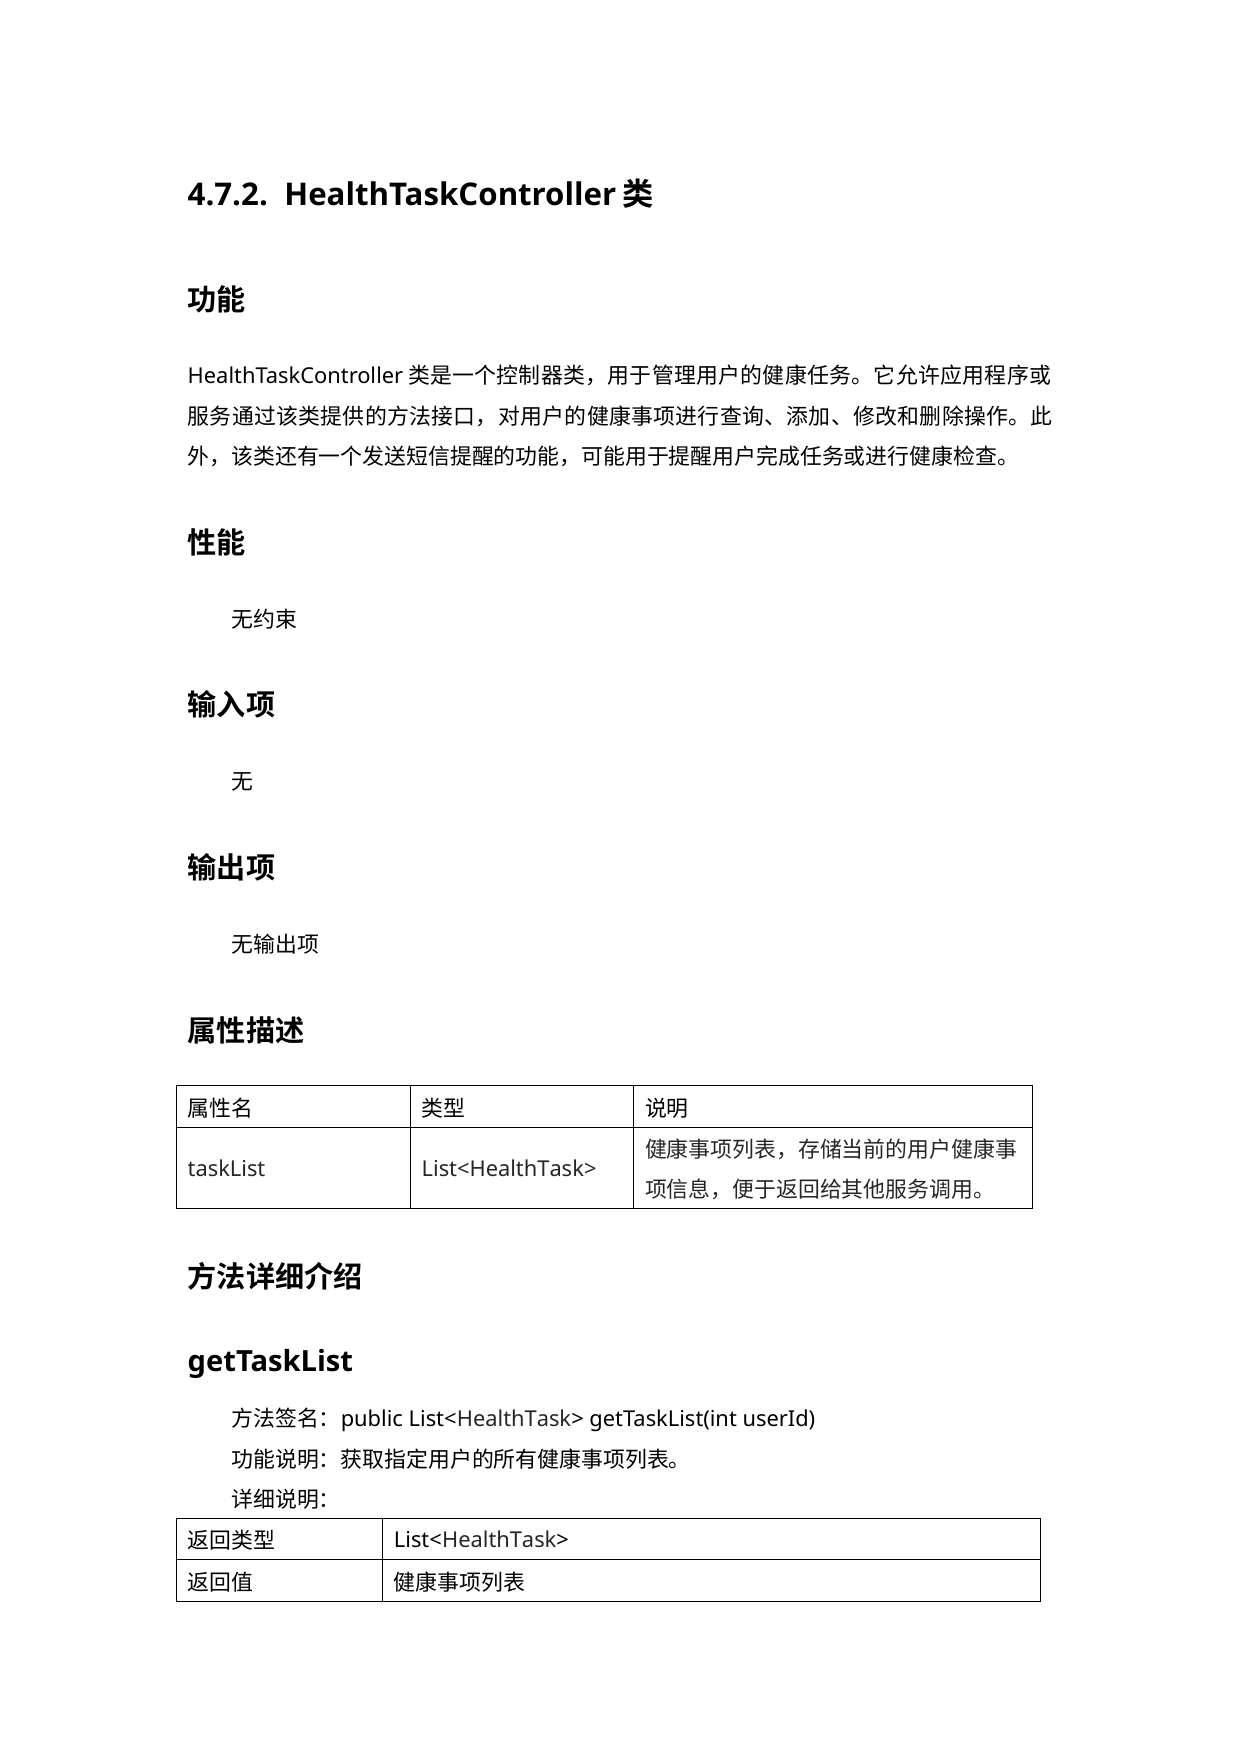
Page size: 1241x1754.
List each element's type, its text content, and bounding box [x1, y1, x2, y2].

text 无输出项 [187, 923, 1053, 963]
subtitle 性能 [187, 500, 1053, 581]
table_cell 健康事项列表 [383, 1560, 1040, 1601]
subtitle HealthTaskController类 [187, 151, 1053, 232]
subtitle 功能 [187, 257, 1053, 338]
text 无 [187, 760, 1053, 800]
subtitle getTaskList [187, 1340, 1053, 1380]
subtitle 方法详细介绍 [187, 1234, 1053, 1315]
table_cell taskList [177, 1128, 410, 1208]
subtitle 属性描述 [187, 988, 1053, 1069]
text 方法签名：public List<HealthTask> getTaskList(int userId) [187, 1397, 1053, 1437]
text 详细说明： [187, 1478, 1053, 1518]
table_header 属性名 [177, 1086, 410, 1127]
table_header 类型 [411, 1086, 633, 1127]
text HealthTaskController类是一个控制器类，用于管理用户的健康任务。它允许应用程序或服务通过该类提供的方法接口，对用户的健康事项进行查询、添加、修改和删除操作。此外，该类还有一个发送短信提醒的功能，可能用于提醒用户完成任务或进行健康检查。 [187, 354, 1053, 475]
text 无约束 [187, 597, 1053, 638]
subtitle 输入项 [187, 663, 1053, 743]
subtitle 输出项 [187, 825, 1053, 906]
table_cell 返回值 [177, 1560, 382, 1601]
text 功能说明：获取指定用户的所有健康事项列表。 [187, 1437, 1053, 1478]
table_cell 健康事项列表，存储当前的用户健康事项信息，便于返回给其他服务调用。 [634, 1128, 1032, 1208]
table_header List<HealthTask> [383, 1519, 1040, 1559]
table_header 返回类型 [177, 1519, 382, 1559]
table_cell List<HealthTask> [411, 1128, 633, 1208]
table_header 说明 [634, 1086, 1032, 1127]
